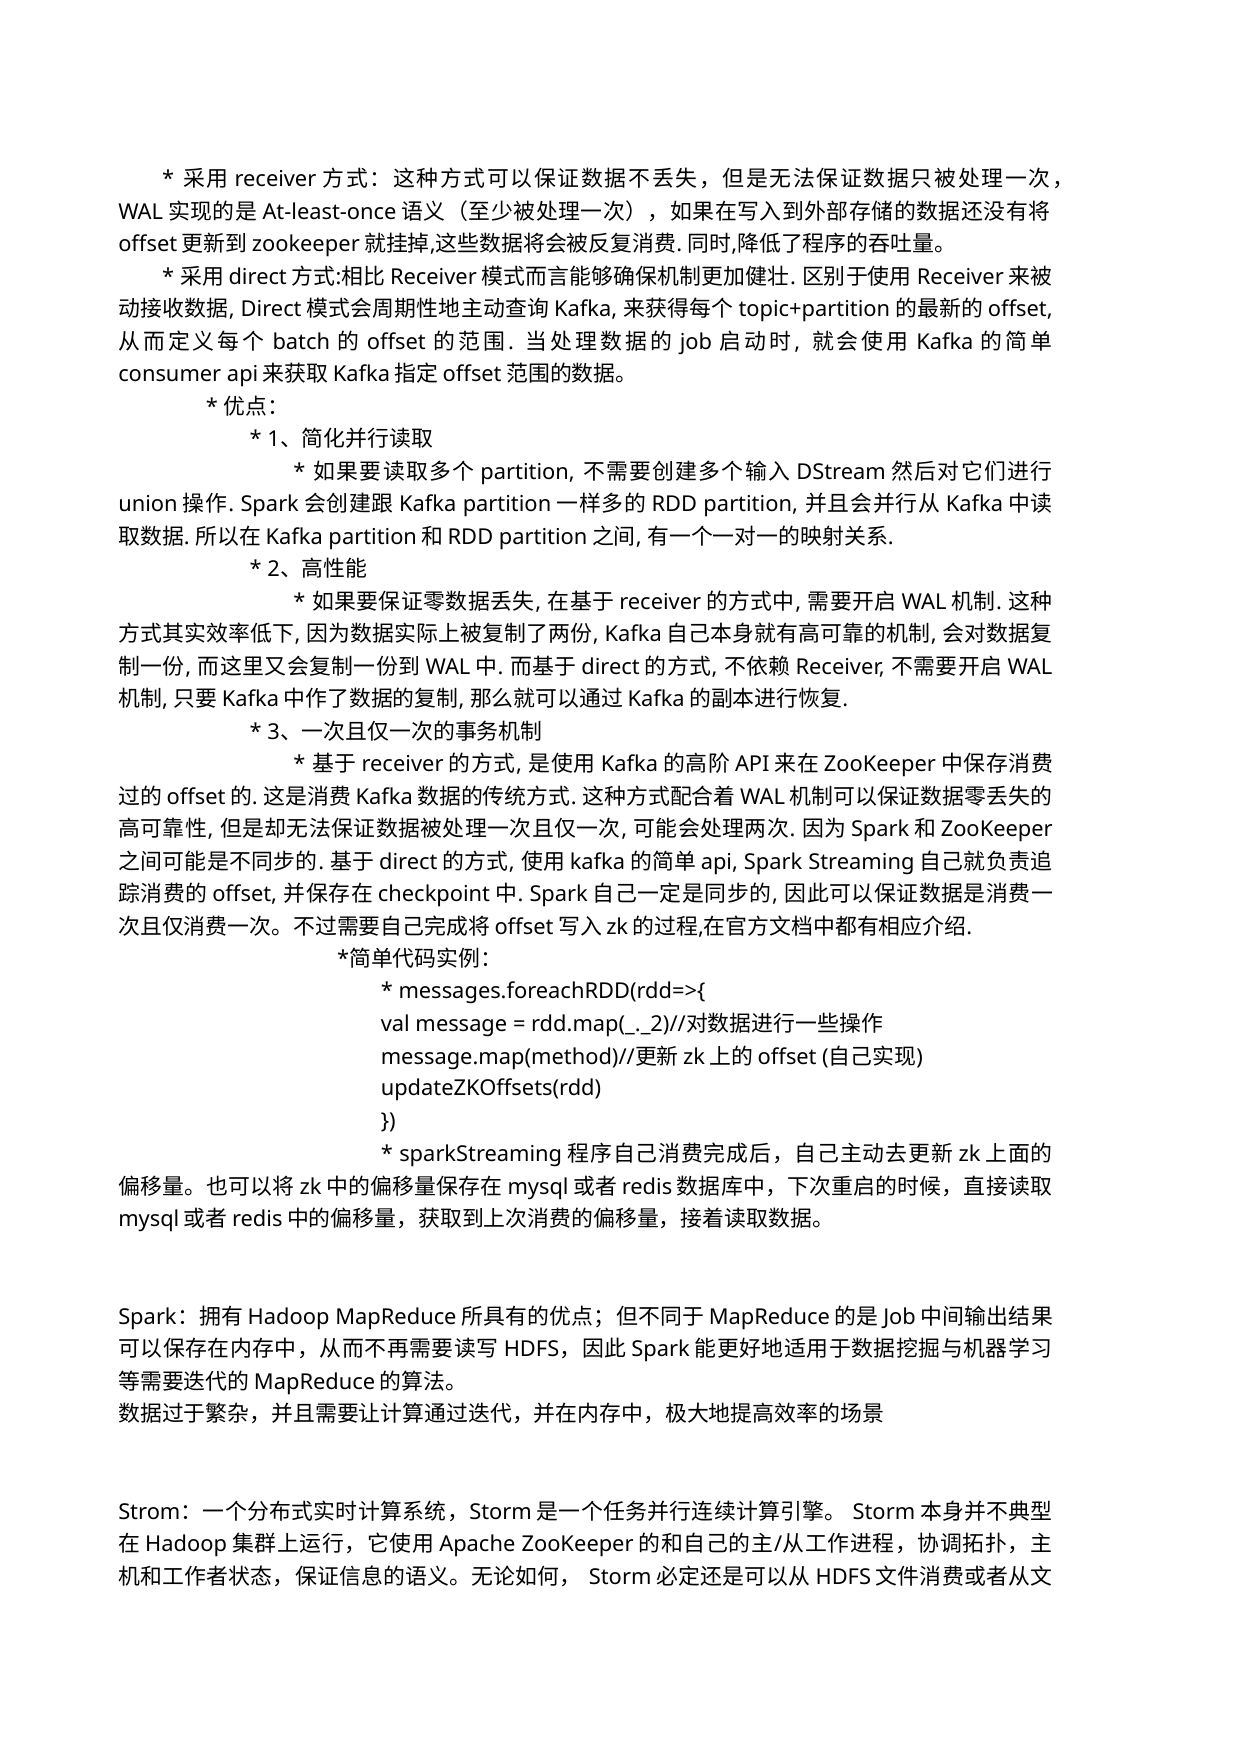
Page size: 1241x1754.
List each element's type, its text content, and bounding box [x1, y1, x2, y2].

text *简单代码实例： [118, 941, 1053, 973]
text }) [118, 1103, 1053, 1136]
text val message = rdd.map(_._2)//对数据进行一些操作 [118, 1006, 1053, 1038]
text * 采用receiver方式：这种方式可以保证数据不丢失，但是无法保证数据只被处理一次，WAL实现的是At-least-once语义（至少被处理一次），如果在写入到外部存储的数据还没有将offset更新到zookeeper就挂掉,这些数据将会被反复消费. 同时,降低了程序的吞吐量。 [118, 161, 1053, 258]
text * 采用direct方式:相比Receiver模式而言能够确保机制更加健壮. 区别于使用Receiver来被动接收数据, Direct模式会周期性地主动查询Kafka, 来获得每个topic+partition的最新的offset, 从而定义每个batch的offset的范围. 当处理数据的job启动时, 就会使用Kafka的简单consumer api来获取Kafka指定offset范围的数据。 [118, 258, 1053, 388]
text * 基于receiver的方式, 是使用Kafka的高阶API来在ZooKeeper中保存消费过的offset的. 这是消费Kafka数据的传统方式. 这种方式配合着WAL机制可以保证数据零丢失的高可靠性, 但是却无法保证数据被处理一次且仅一次, 可能会处理两次. 因为Spark和ZooKeeper之间可能是不同步的. 基于direct的方式, 使用kafka的简单api, Spark Streaming自己就负责追踪消费的offset, 并保存在checkpoint中. Spark自己一定是同步的, 因此可以保证数据是消费一次且仅消费一次。不过需要自己完成将offset写入zk的过程,在官方文档中都有相应介绍. [118, 746, 1053, 941]
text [118, 1493, 1053, 1591]
text * 如果要读取多个partition, 不需要创建多个输入DStream然后对它们进行union操作. Spark会创建跟Kafka partition一样多的RDD partition, 并且会并行从Kafka中读取数据. 所以在Kafka partition和RDD partition之间, 有一个一对一的映射关系. [118, 453, 1053, 551]
text * sparkStreaming程序自己消费完成后，自己主动去更新zk上面的偏移量。也可以将zk中的偏移量保存在mysql或者redis数据库中，下次重启的时候，直接读取mysql或者redis中的偏移量，获取到上次消费的偏移量，接着读取数据。 [118, 1136, 1053, 1233]
text * 优点： [118, 388, 1053, 421]
text message.map(method)//更新zk上的offset (自己实现) [118, 1038, 1053, 1071]
text * 2、高性能 [118, 551, 1053, 583]
text * 如果要保证零数据丢失, 在基于receiver的方式中, 需要开启WAL机制. 这种方式其实效率低下, 因为数据实际上被复制了两份, Kafka自己本身就有高可靠的机制, 会对数据复制一份, 而这里又会复制一份到WAL中. 而基于direct的方式, 不依赖Receiver, 不需要开启WAL机制, 只要Kafka中作了数据的复制, 那么就可以通过Kafka的副本进行恢复. [118, 583, 1053, 713]
text * 3、一次且仅一次的事务机制 [118, 713, 1053, 746]
text updateZKOffsets(rdd) [118, 1071, 1053, 1103]
text Spark：拥有Hadoop MapReduce所具有的优点；但不同于MapReduce的是Job中间输出结果可以保存在内存中，从而不再需要读写HDFS，因此Spark能更好地适用于数据挖掘与机器学习等需要迭代的MapReduce的算法。 [118, 1298, 1053, 1396]
text * 1、简化并行读取 [118, 421, 1053, 453]
text 数据过于繁杂，并且需要让计算通过迭代，并在内存中，极大地提高效率的场景 [118, 1396, 1053, 1428]
text * messages.foreachRDD(rdd=>{ [118, 973, 1053, 1006]
